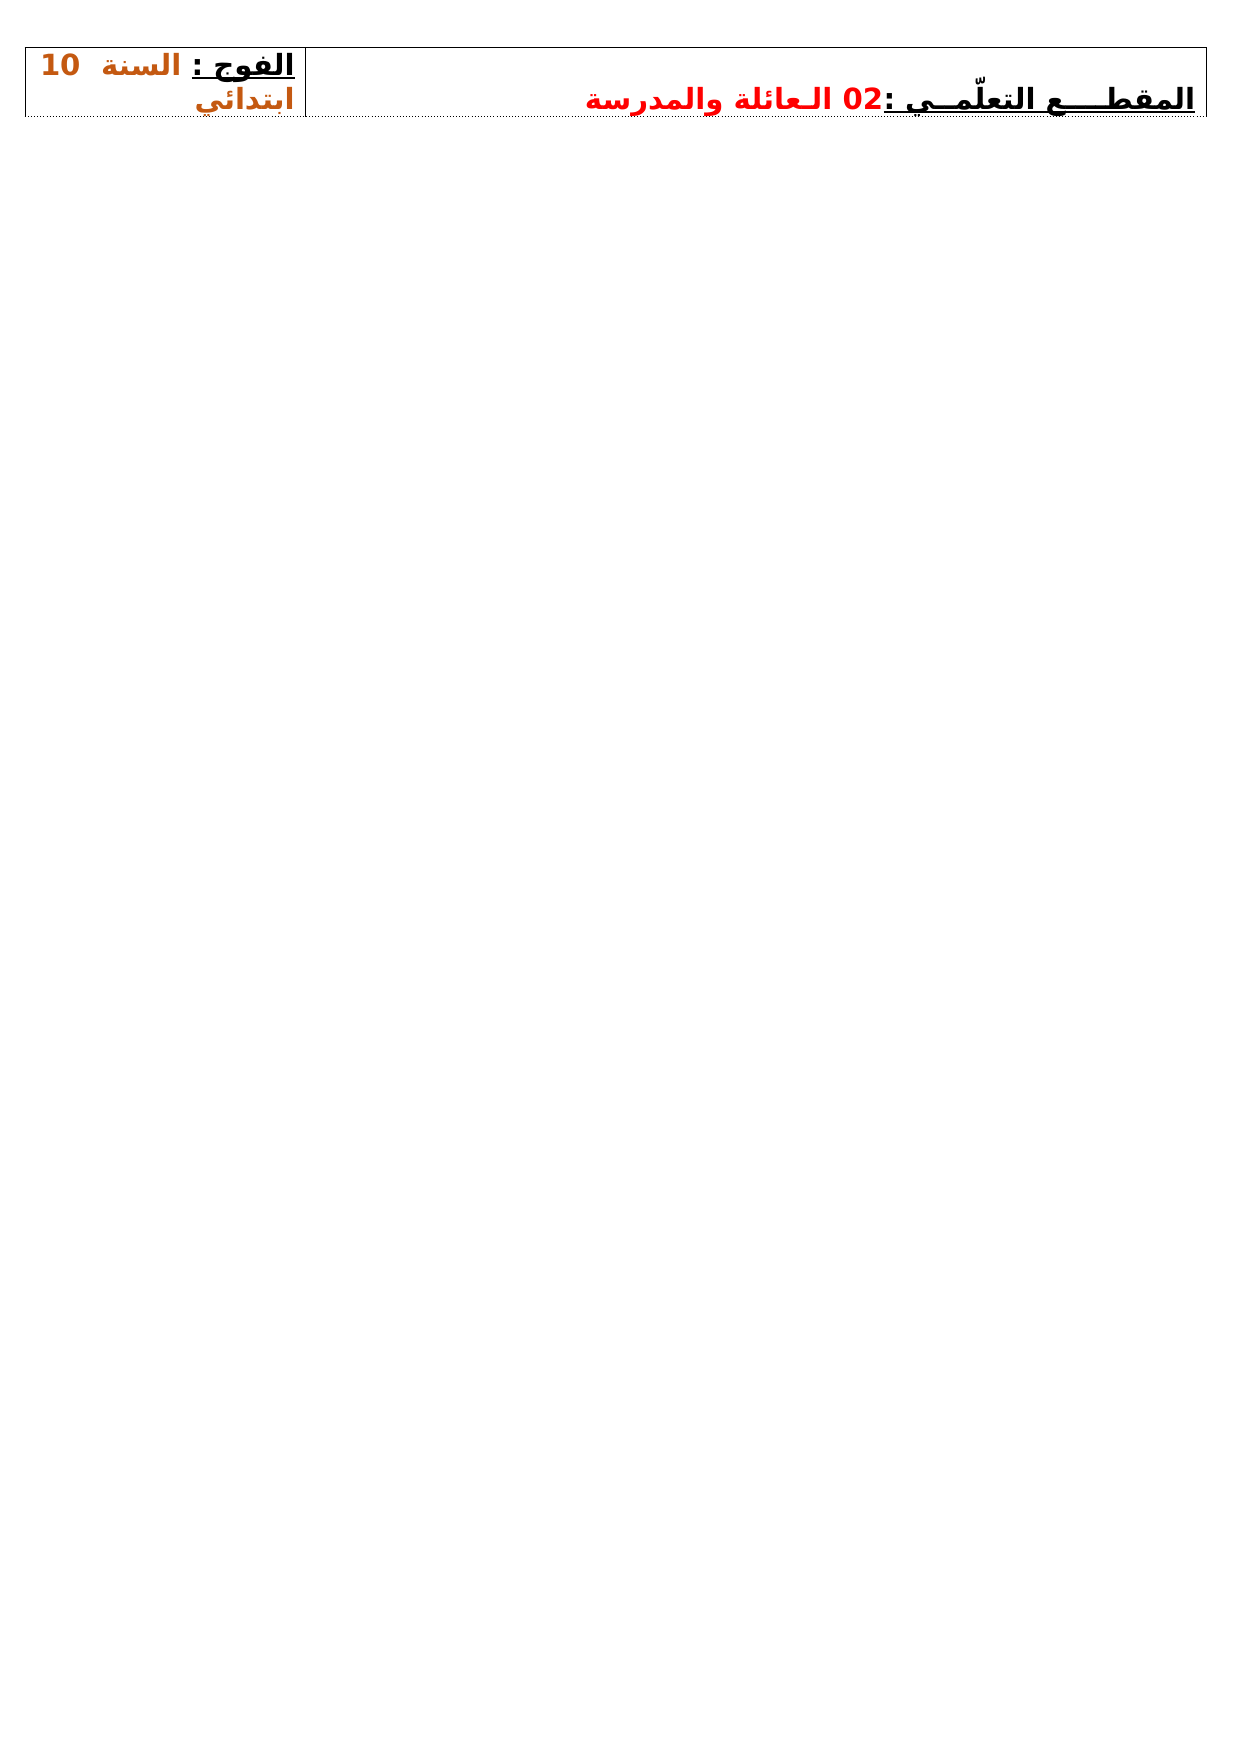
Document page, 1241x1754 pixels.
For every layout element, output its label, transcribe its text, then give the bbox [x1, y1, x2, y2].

table_header المقطــــع التعلّمــي :02 الـعائلة والمدرسة [306, 48, 1206, 116]
table_header الفوج : السنة 10 ابتدائي [26, 48, 305, 116]
